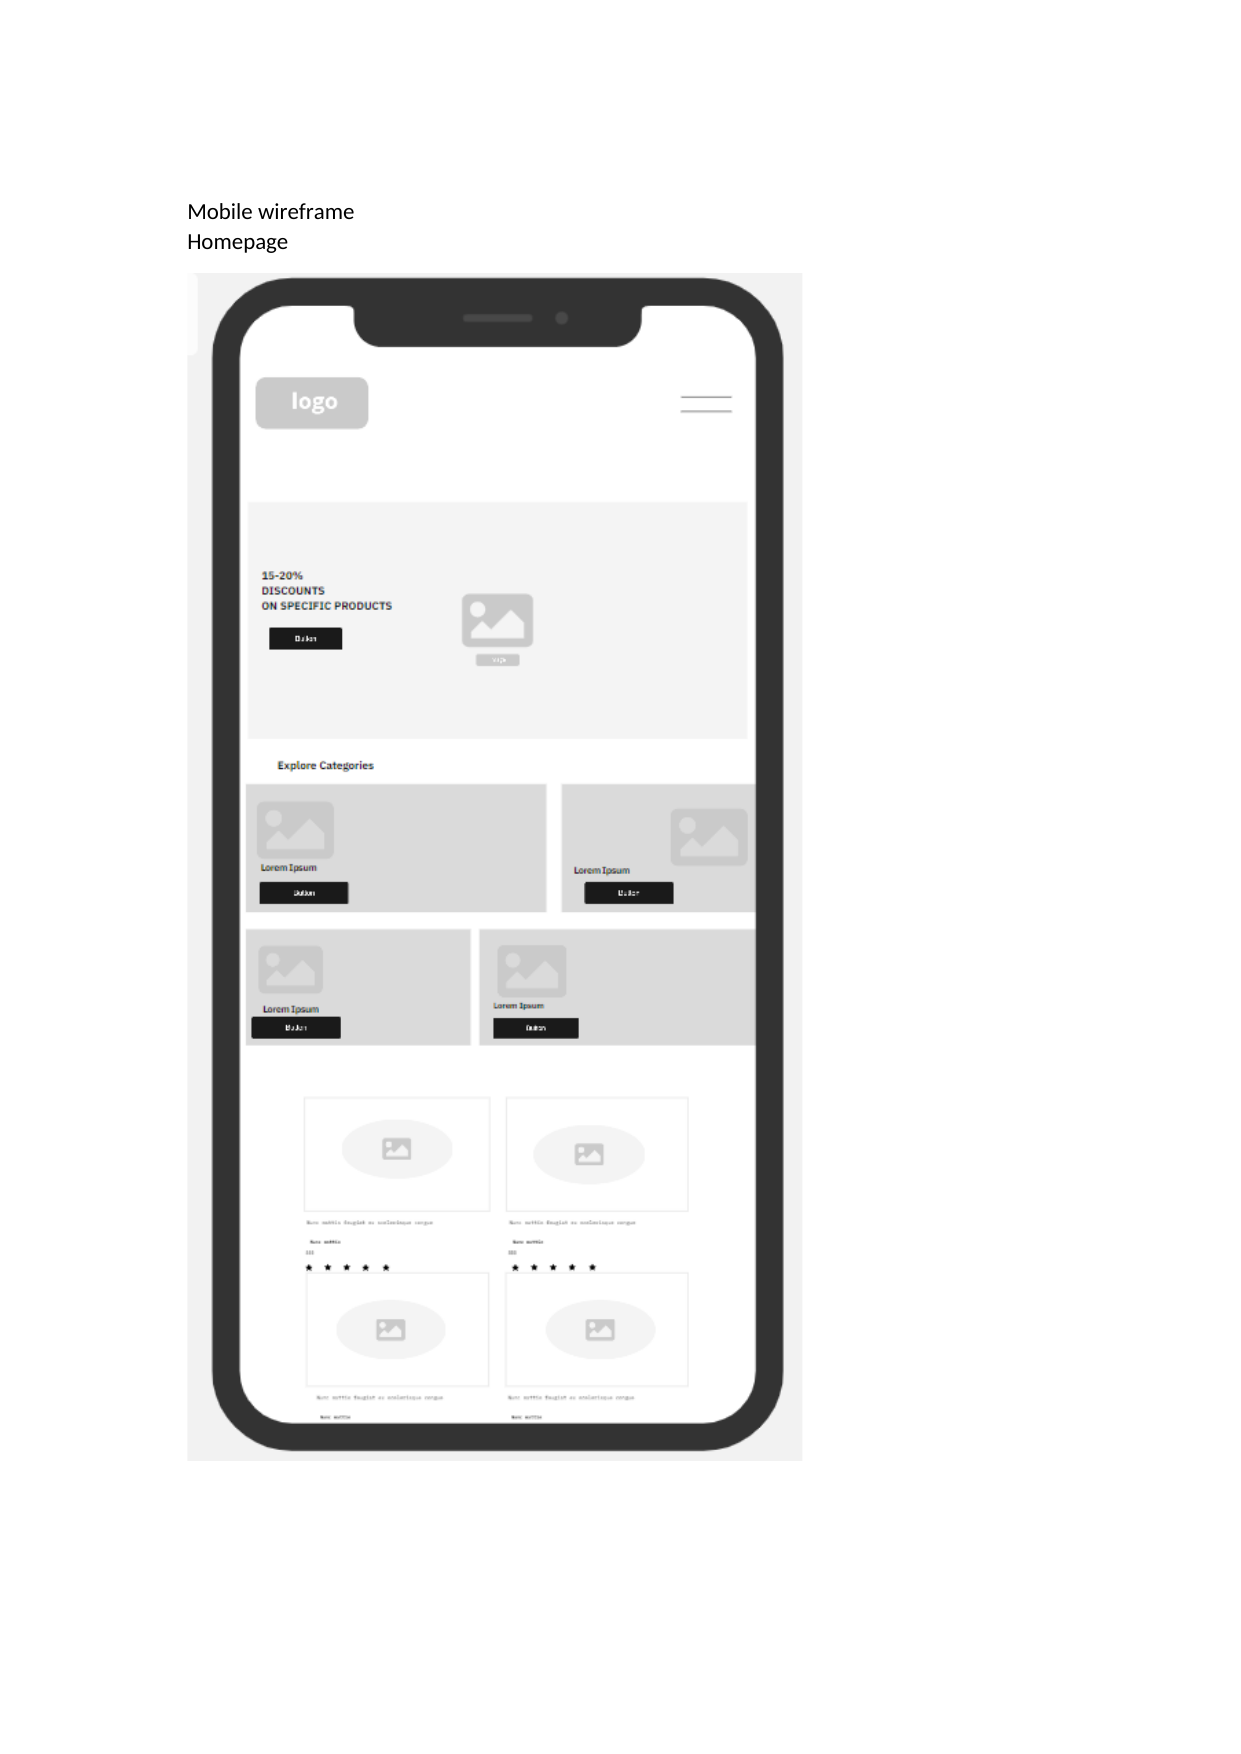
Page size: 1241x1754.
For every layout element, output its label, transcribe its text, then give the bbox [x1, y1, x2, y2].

picture [187, 273, 803, 1461]
text Mobile wireframe Homepage [187, 197, 1053, 255]
